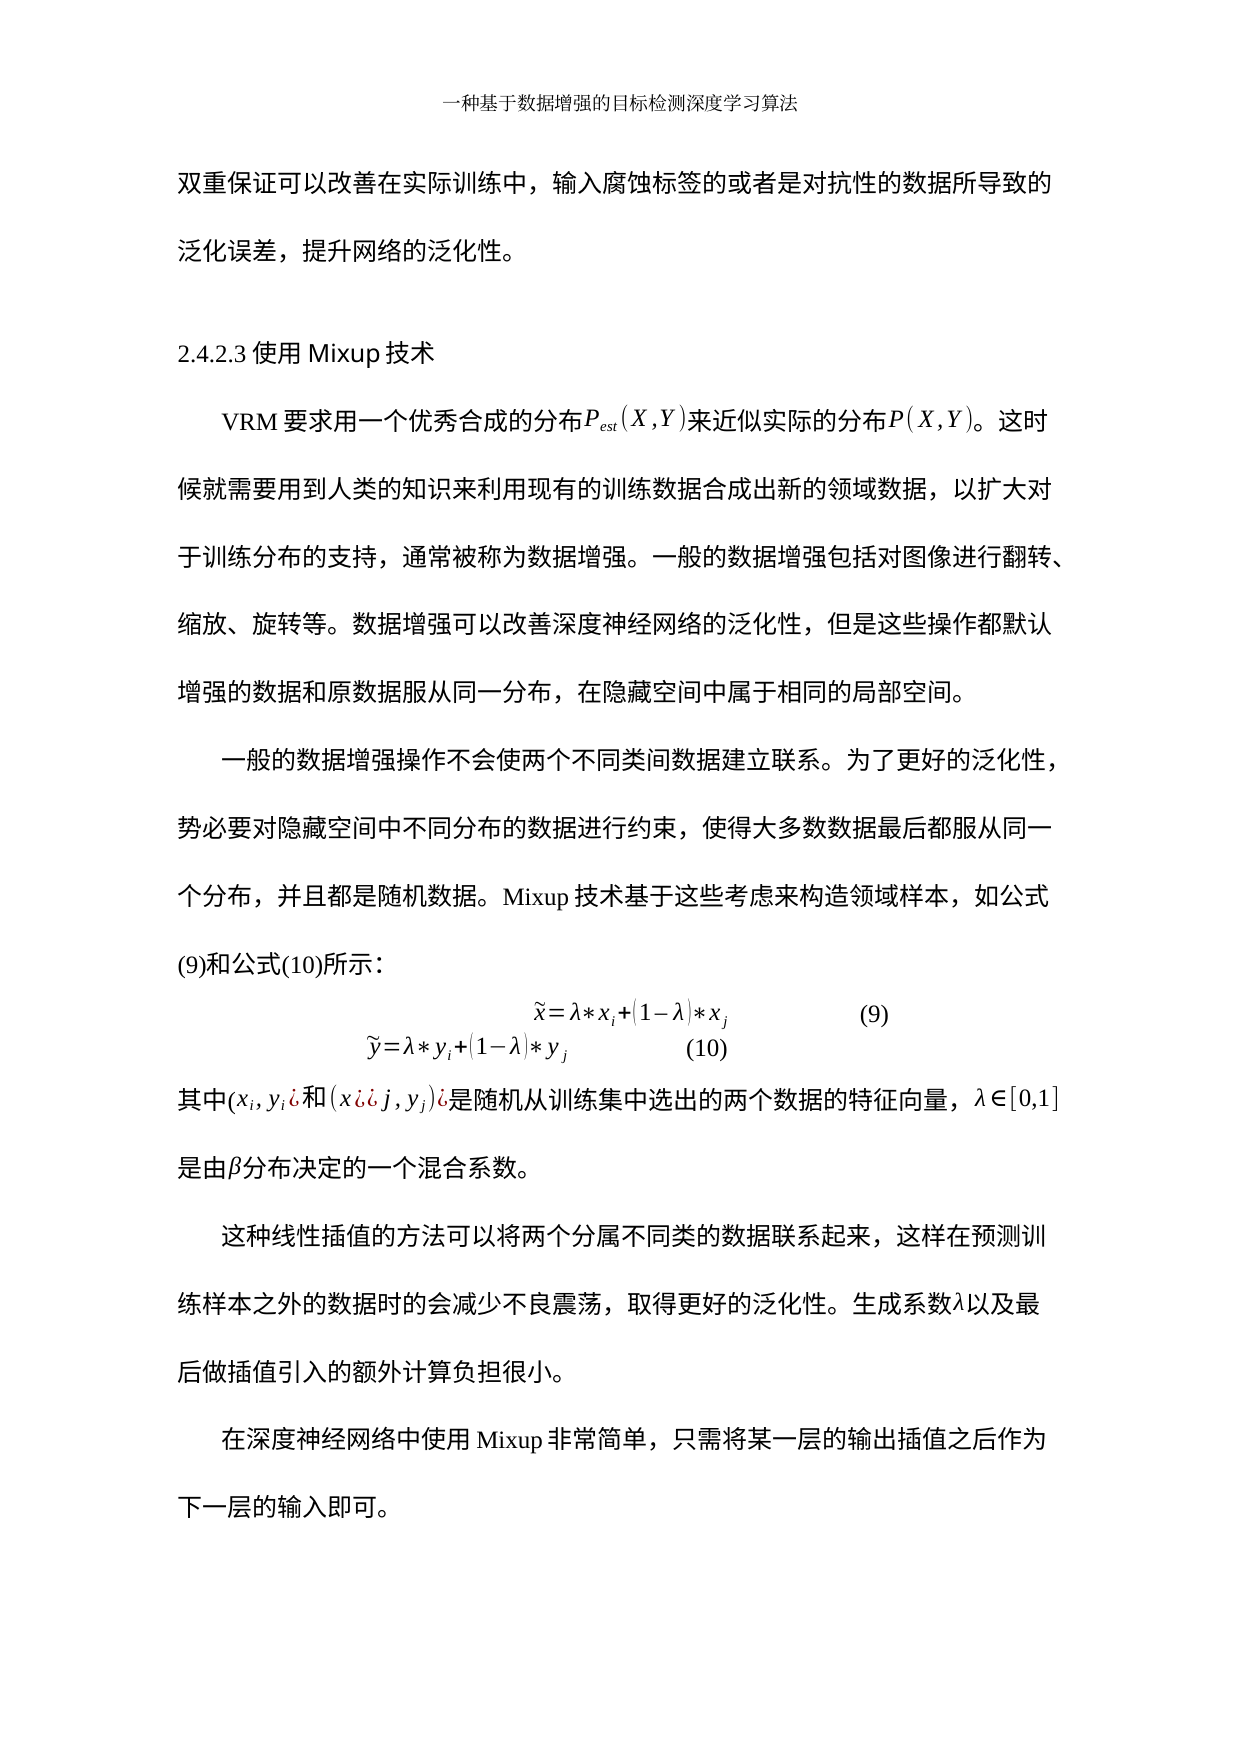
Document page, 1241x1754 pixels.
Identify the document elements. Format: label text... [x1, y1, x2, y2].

text 其中(是随机从训练集中选出的两个数据的特征向量，是由分布决定的一个混合系数。 [177, 1064, 1063, 1200]
text 2.4.2.3 使用Mixup技术 [177, 317, 1063, 385]
text 在深度神经网络中使用Mixup非常简单，只需将某一层的输出插值之后作为下一层的输入即可。 [177, 1404, 1063, 1540]
text 这种线性插值的方法可以将两个分属不同类的数据联系起来，这样在预测训练样本之外的数据时的会减少不良震荡，取得更好的泛化性。生成系数以及最后做插值引入的额外计算负担很小。 [177, 1200, 1063, 1404]
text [177, 148, 1063, 283]
text 一般的数据增强操作不会使两个不同类间数据建立联系。为了更好的泛化性，势必要对隐藏空间中不同分布的数据进行约束，使得大多数数据最后都服从同一个分布，并且都是随机数据。Mixup技术基于这些考虑来构造领域样本，如公式(9)和公式(10)所示： [177, 725, 1063, 997]
text (10) [177, 1031, 1063, 1064]
text (9) [177, 997, 1063, 1031]
text VRM要求用一个优秀合成的分布来近似实际的分布。这时候就需要用到人类的知识来利用现有的训练数据合成出新的领域数据，以扩大对于训练分布的支持，通常被称为数据增强。一般的数据增强包括对图像进行翻转、缩放、旋转等。数据增强可以改善深度神经网络的泛化性，但是这些操作都默认增强的数据和原数据服从同一分布，在隐藏空间中属于相同的局部空间。 [177, 385, 1063, 725]
